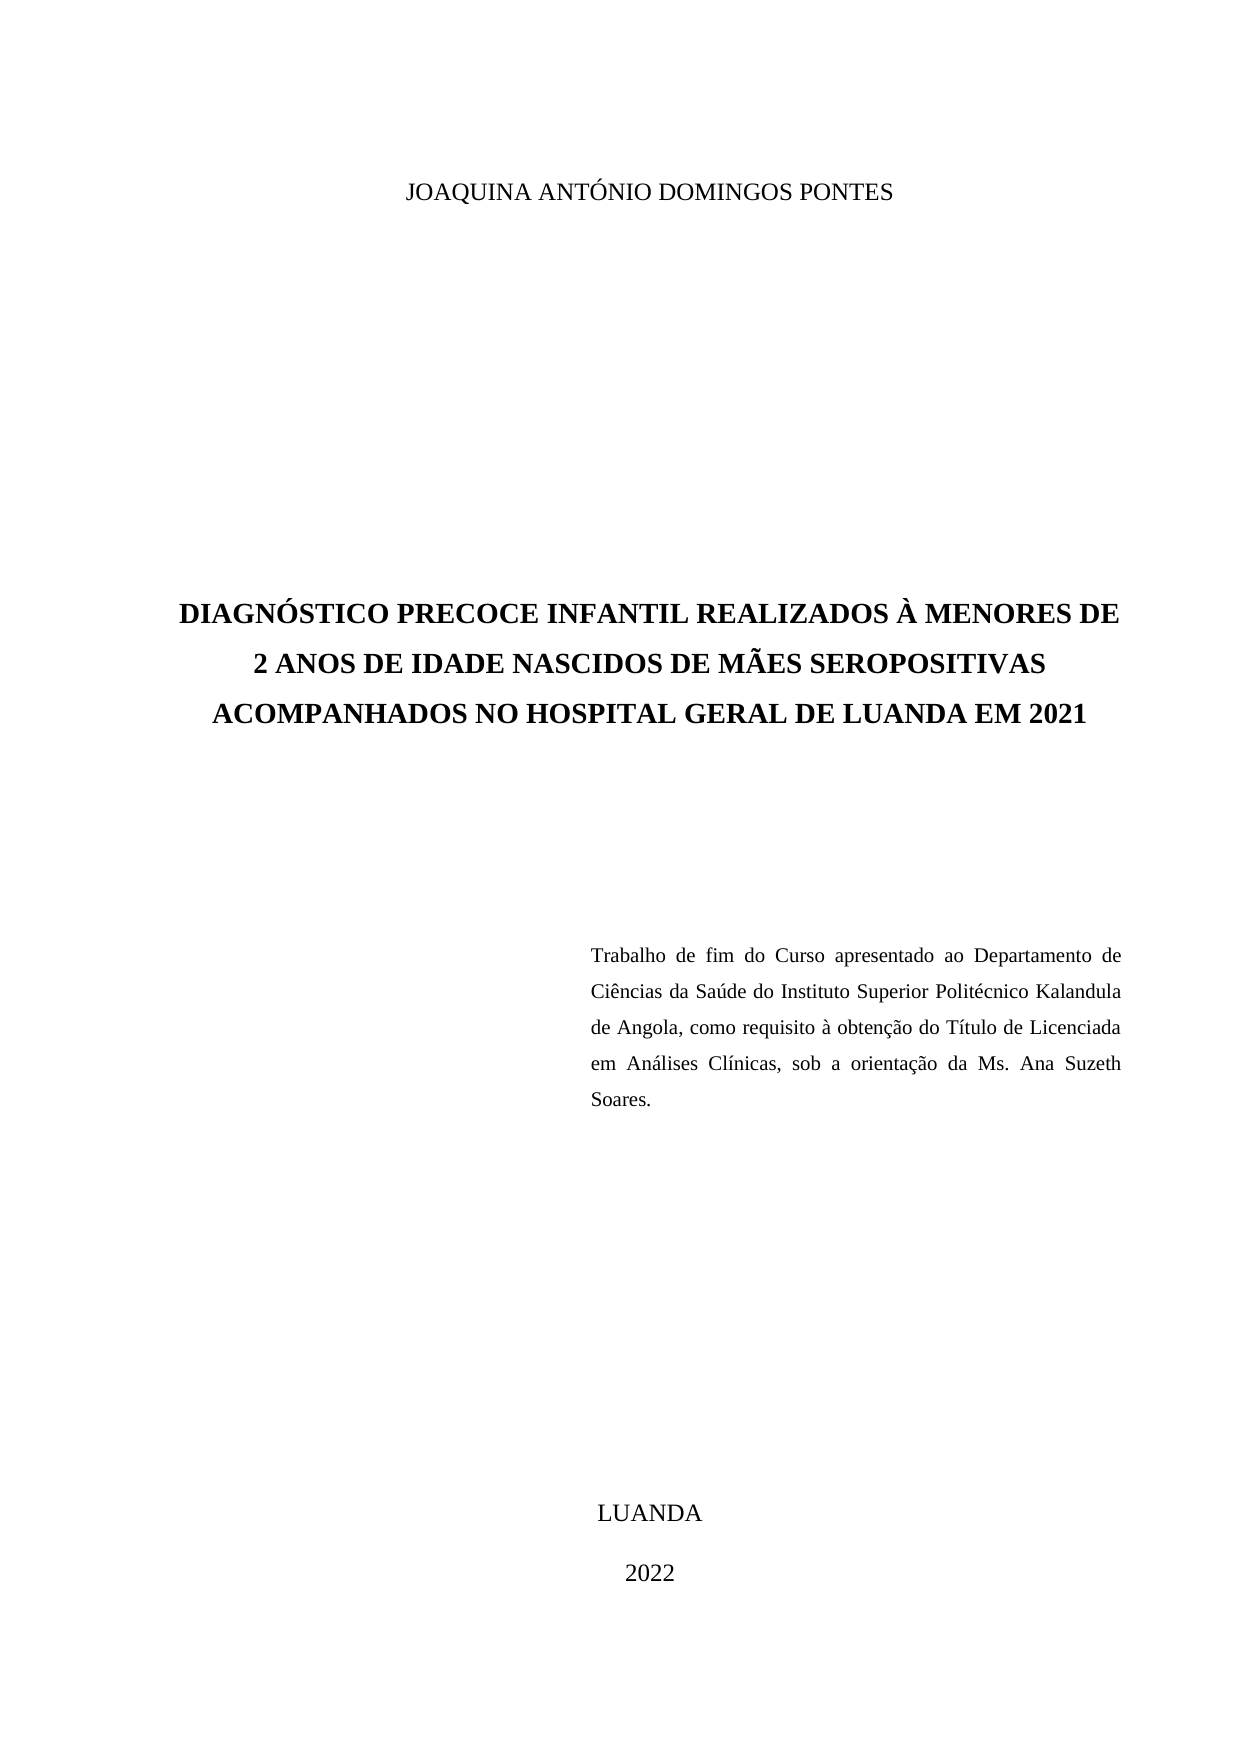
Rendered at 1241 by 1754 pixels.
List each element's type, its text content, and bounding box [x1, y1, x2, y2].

text 2022 [177, 1558, 1122, 1587]
text Trabalho de fim do Curso apresentado ao Departamento de Ciências da Saúde do Instituto Superior Politécnico Kalandula de Angola, como requisito à obtenção do Título de Licenciada em Análises Clínicas, sob a orientação da Ms. Ana Suzeth Soares. [591, 943, 1122, 1111]
text LUANDA [177, 1498, 1122, 1527]
text DIAGNÓSTICO PRECOCE INFANTIL REALIZADOS À MENORES DE 2 ANOS DE IDADE NASCIDOS DE MÃES SEROPOSITIVAS ACOMPANHADOS NO HOSPITAL GERAL DE LUANDA EM 2021 [177, 596, 1122, 730]
text JOAQUINA ANTÓNIO DOMINGOS PONTES [177, 177, 1122, 206]
